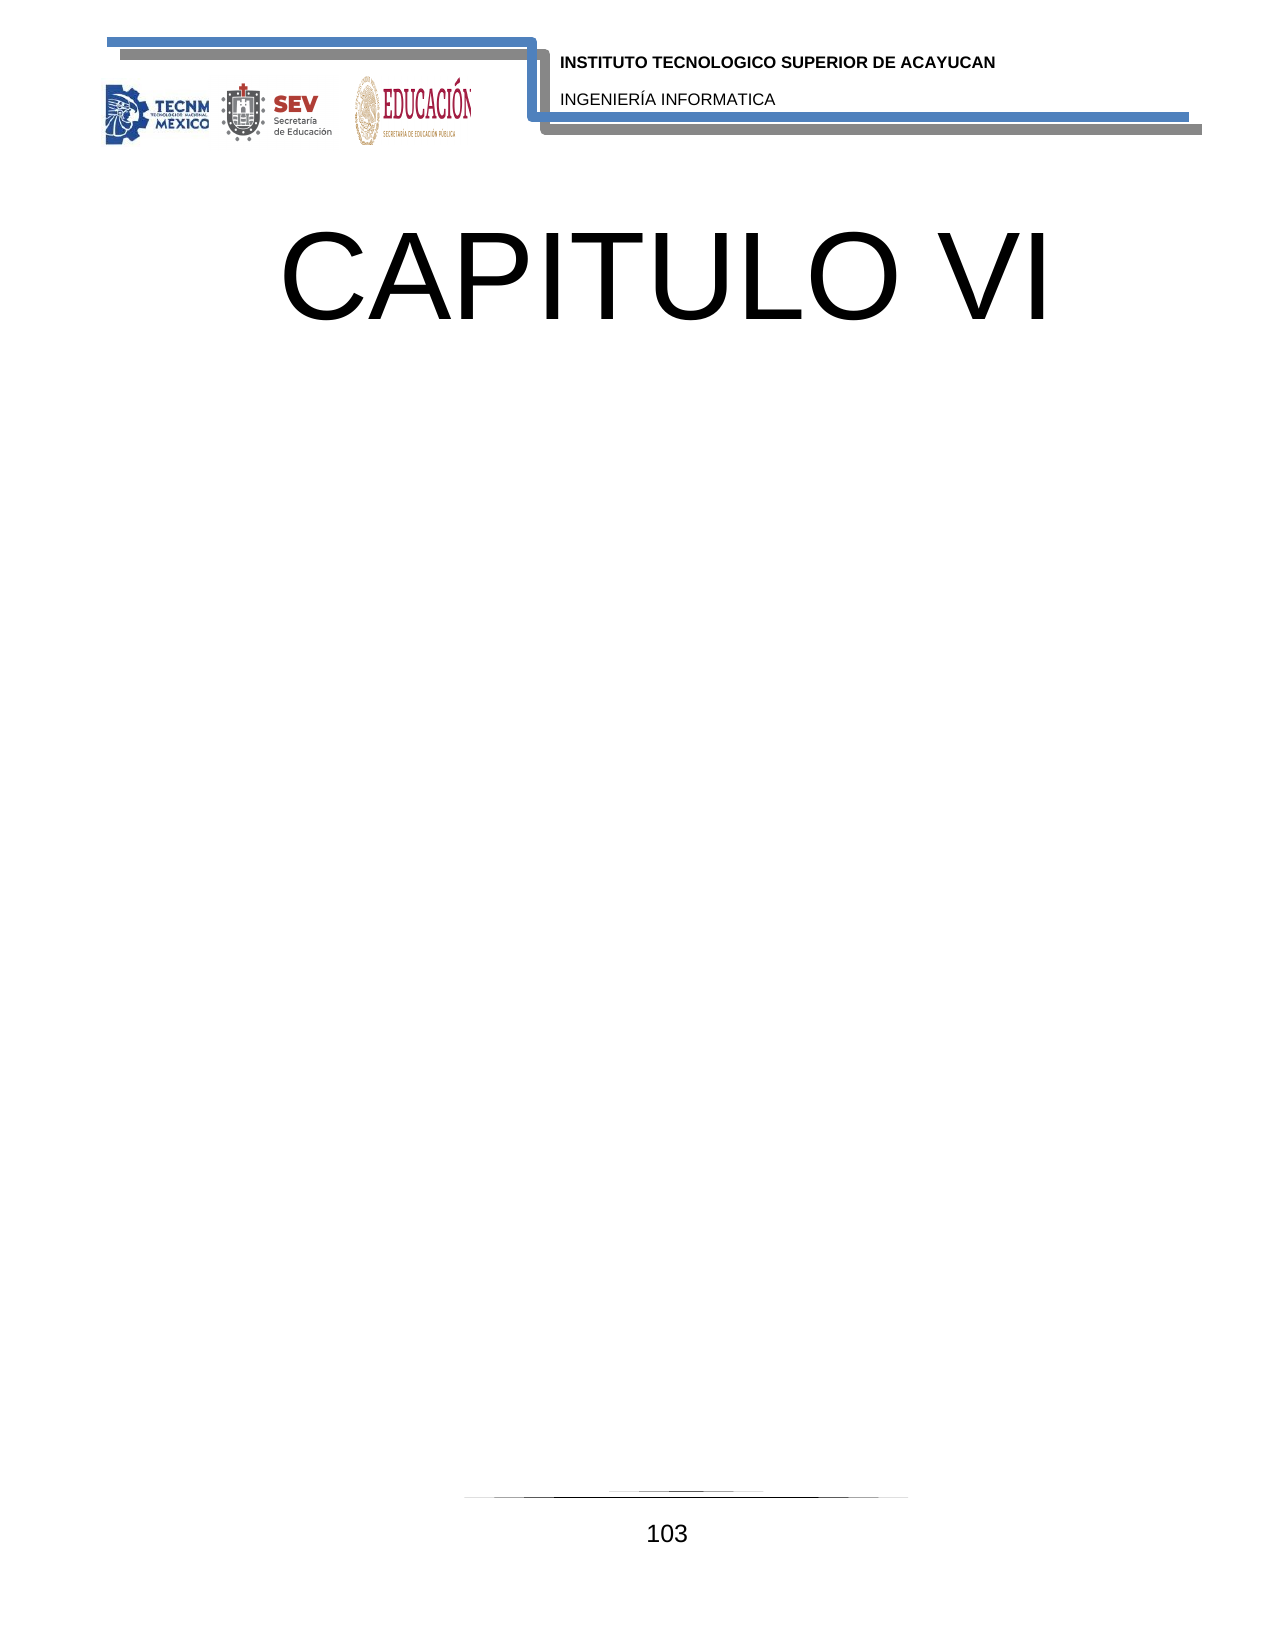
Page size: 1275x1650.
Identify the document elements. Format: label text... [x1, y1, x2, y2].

picture [101, 75, 339, 151]
subtitle CAPITULO VI [236, 202, 1098, 346]
picture [355, 76, 471, 145]
